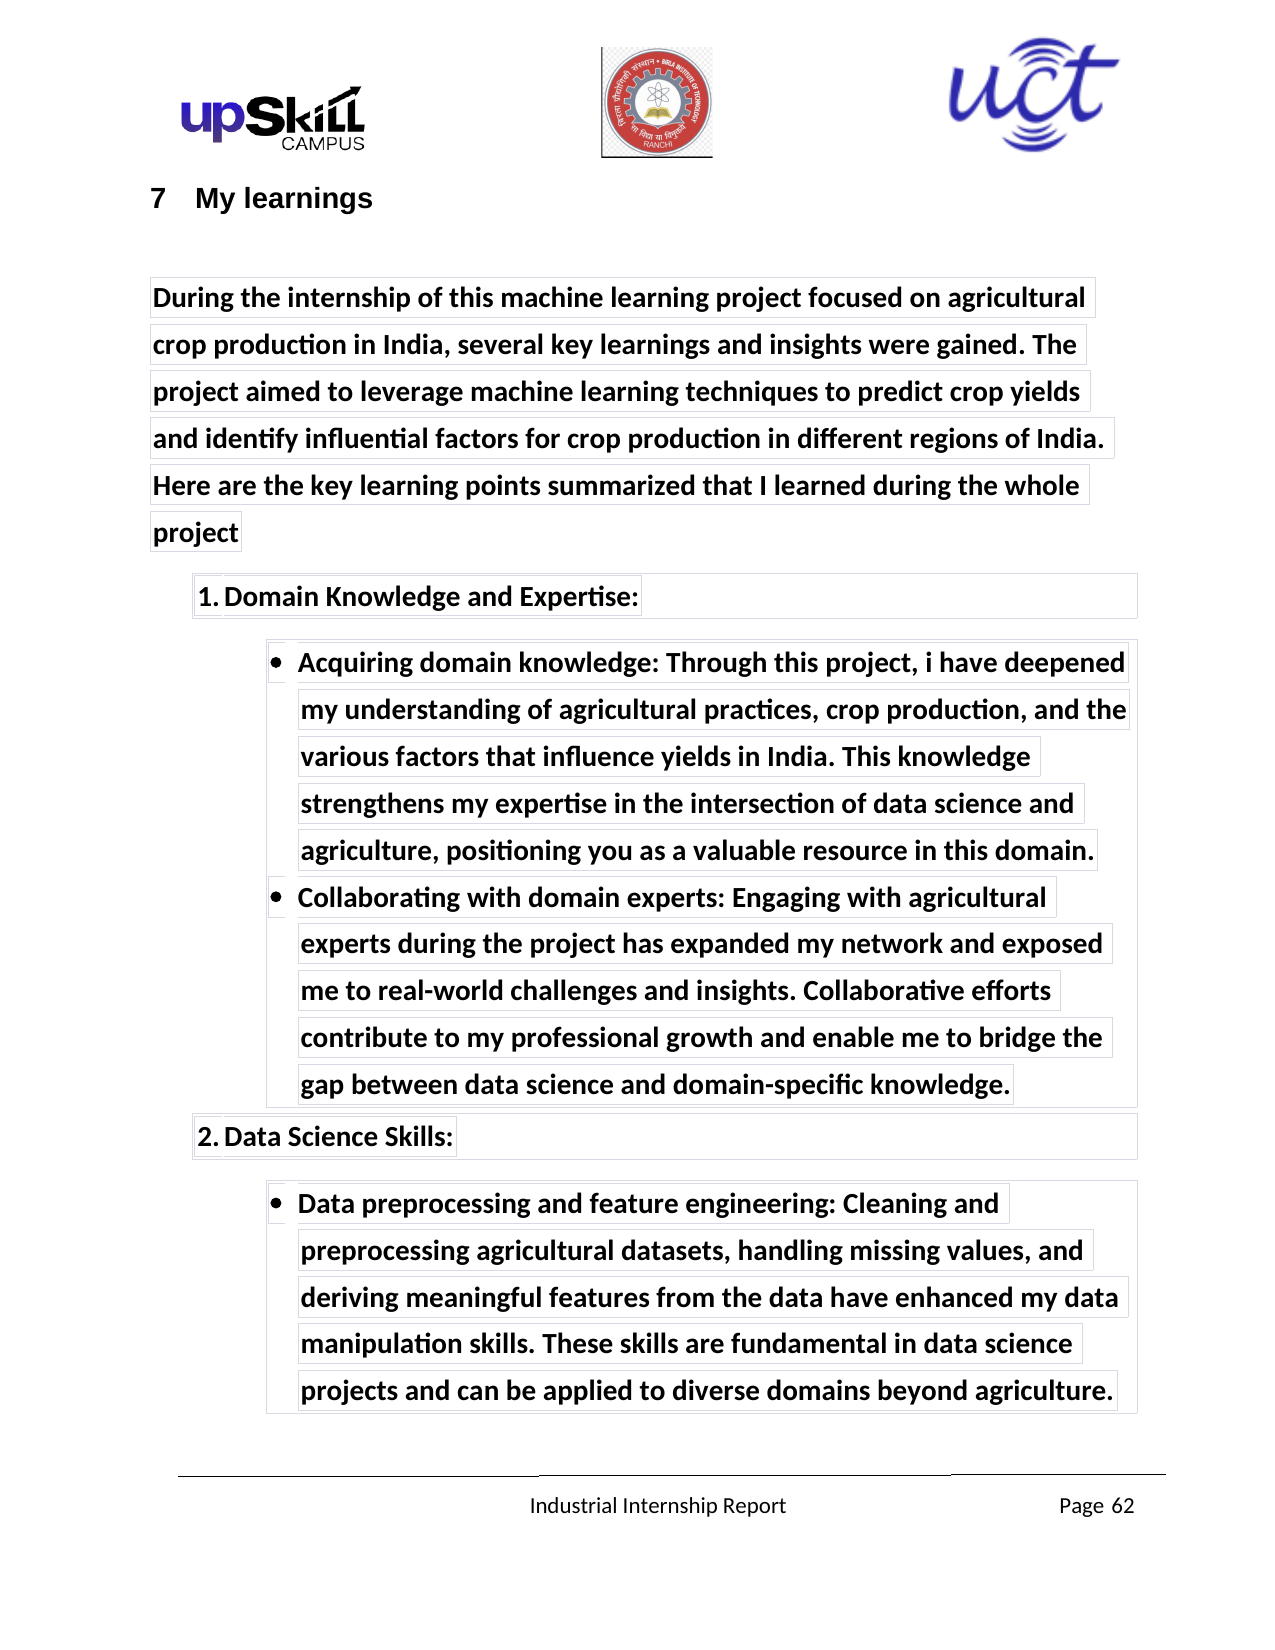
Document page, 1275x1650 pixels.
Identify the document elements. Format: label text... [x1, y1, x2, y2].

list Data preprocessing and feature engineering: Cleaning and preprocessing agricultural datasets, handling missing values, and deriving meaningful features from the data have enhanced my data manipulation skills. These skills are fundamental in data science projects and can be applied to diverse domains beyond agriculture. [267, 1181, 1137, 1413]
list Acquiring domain knowledge: Through this project, i have deepened my understanding of agricultural practices, crop production, and the various factors that influence yields in India. This knowledge strengthens my expertise in the intersection of data science and agriculture, positioning you as a valuable resource in this domain. [267, 640, 1137, 870]
subtitle My learnings [150, 181, 1134, 215]
list Domain Knowledge and Expertise: [193, 574, 1137, 618]
picture [601, 47, 713, 158]
list Data Science Skills: [193, 1114, 1137, 1159]
picture [946, 28, 1125, 154]
list Collaborating with domain experts: Engaging with agricultural experts during the project has expanded my network and exposed me to real-world challenges and insights. Collaborative efforts contribute to my professional growth and enable me to bridge the gap between data science and domain-specific knowledge. [267, 873, 1137, 1107]
picture [150, 73, 396, 154]
text During the internship of this machine learning project focused on agricultural crop production in India, several key learnings and insights were gained. The project aimed to leverage machine learning techniques to predict crop yields and identify influential factors for crop production in different regions of India. Here are the key learning points summarized that I learned during the whole project [150, 277, 1134, 552]
